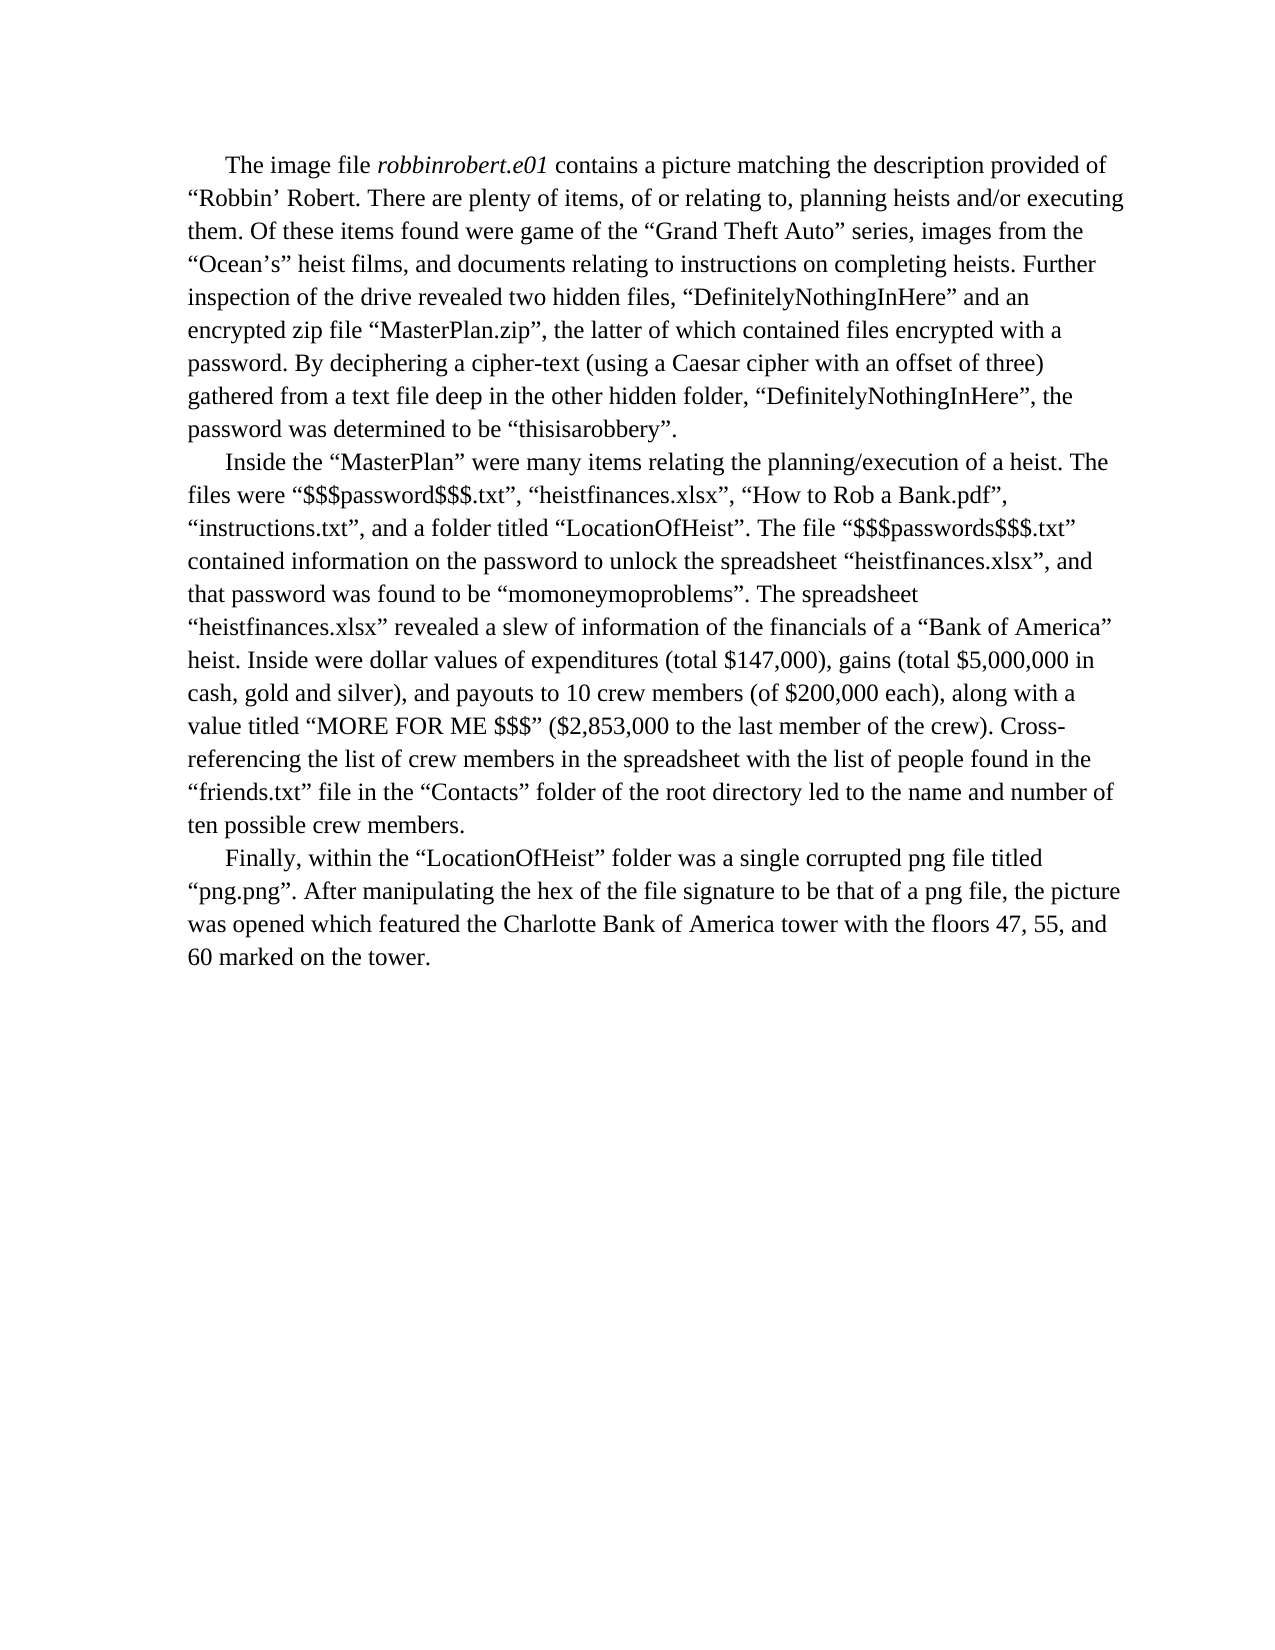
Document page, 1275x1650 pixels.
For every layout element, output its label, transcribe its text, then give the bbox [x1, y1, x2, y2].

text The image file robbinrobert.e01 contains a picture matching the description provided of “Robbin’ Robert. There are plenty of items, of or relating to, planning heists and/or executing them. Of these items found were game of the “Grand Theft Auto” series, images from the “Ocean’s” heist films, and documents relating to instructions on completing heists. Further inspection of the drive revealed two hidden files, “DefinitelyNothingInHere” and an encrypted zip file “MasterPlan.zip”, the latter of which contained files encrypted with a password. By deciphering a cipher-text (using a Caesar cipher with an offset of three) gathered from a text file deep in the other hidden folder, “DefinitelyNothingInHere”, the password was determined to be “thisisarobbery”. [187, 150, 1125, 443]
text Inside the “MasterPlan” were many items relating the planning/execution of a heist. The files were “$$$password$$$.txt”, “heistfinances.xlsx”, “How to Rob a Bank.pdf”, “instructions.txt”, and a folder titled “LocationOfHeist”. The file “$$$passwords$$$.txt” contained information on the password to unlock the spreadsheet “heistfinances.xlsx”, and that password was found to be “momoneymoproblems”. The spreadsheet “heistfinances.xlsx” revealed a slew of information of the financials of a “Bank of America” heist. Inside were dollar values of expenditures (total $147,000), gains (total $5,000,000 in cash, gold and silver), and payouts to 10 crew members (of $200,000 each), along with a value titled “MORE FOR ME $$$” ($2,853,000 to the last member of the crew). Cross-referencing the list of crew members in the spreadsheet with the list of people found in the “friends.txt” file in the “Contacts” folder of the root directory led to the name and number of ten possible crew members. [187, 447, 1125, 839]
text Finally, within the “LocationOfHeist” folder was a single corrupted png file titled “png.png”. After manipulating the hex of the file signature to be that of a png file, the picture was opened which featured the Charlotte Bank of America tower with the floors 47, 55, and 60 marked on the tower. [187, 843, 1125, 971]
